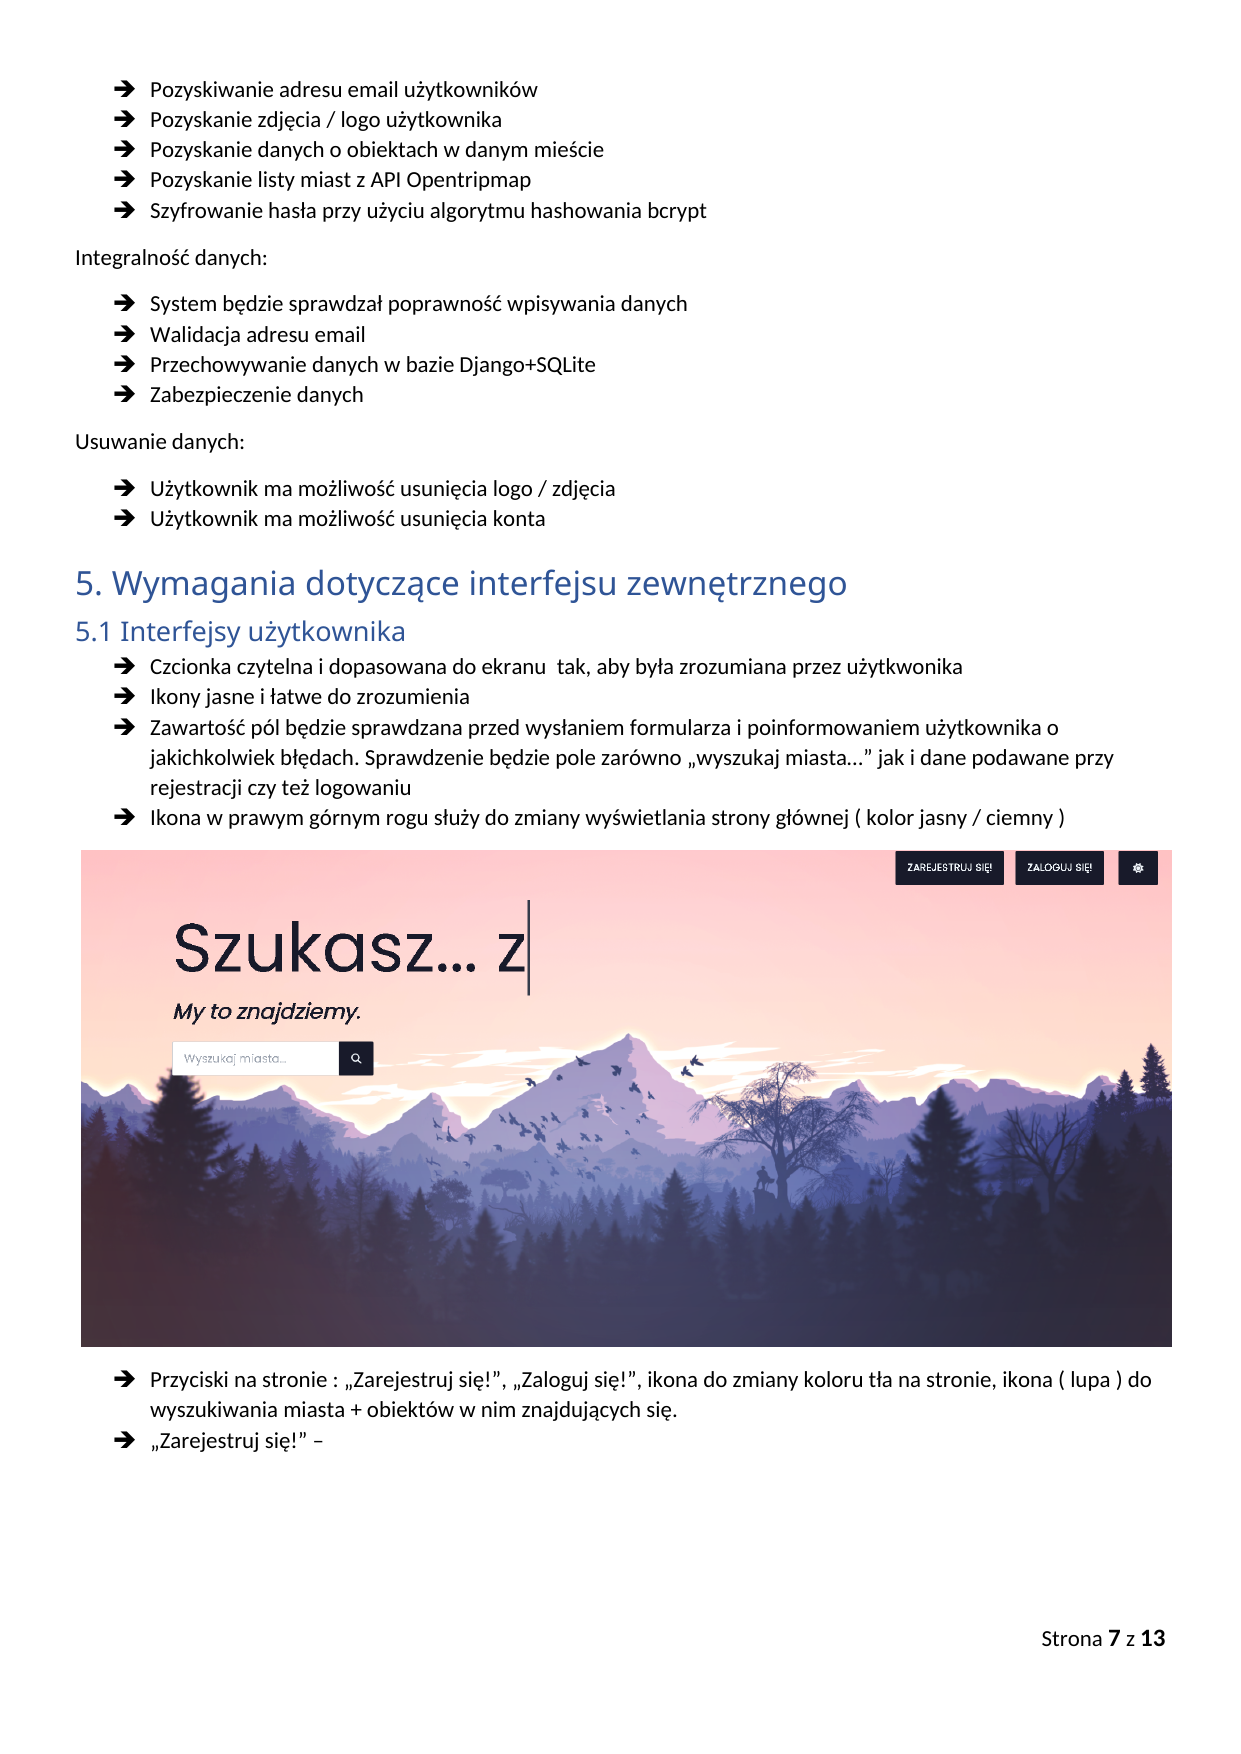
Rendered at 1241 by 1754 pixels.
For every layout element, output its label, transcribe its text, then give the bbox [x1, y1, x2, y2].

list Pozyskanie zdjęcia / logo użytkownika [112, 105, 1165, 133]
text Usuwanie danych: [75, 427, 1165, 455]
list Przyciski na stronie : „Zarejestruj się!”, „Zaloguj się!”, ikona do zmiany koloru tła na stronie, ikona ( lupa ) do wyszukiwania miasta + obiektów w nim znajdujących się. [112, 1365, 1165, 1423]
list Szyfrowanie hasła przy użyciu algorytmu hashowania bcrypt [112, 196, 1165, 224]
list System będzie sprawdzał poprawność wpisywania danych [112, 289, 1165, 318]
list Użytkownik ma możliwość usunięcia logo / zdjęcia [112, 474, 1165, 502]
text Integralność danych: [75, 243, 1165, 271]
list „Zarejestruj się!” – [112, 1426, 1165, 1454]
picture [81, 850, 1172, 1347]
list Zabezpieczenie danych [112, 380, 1165, 408]
list Ikony jasne i łatwe do zrozumienia [112, 682, 1165, 711]
list Użytkownik ma możliwość usunięcia konta [112, 504, 1165, 532]
subtitle 5.1 Interfejsy użytkownika [75, 612, 1165, 649]
list Czcionka czytelna i dopasowana do ekranu tak, aby była zrozumiana przez użytkwonika [112, 652, 1165, 680]
list Pozyskanie listy miast z API Opentripmap [112, 166, 1165, 194]
list Zawartość pól będzie sprawdzana przed wysłaniem formularza i poinformowaniem użytkownika o jakichkolwiek błędach. Sprawdzenie będzie pole zarówno „wyszukaj miasta…” jak i dane podawane przy rejestracji czy też logowaniu [112, 713, 1165, 801]
list Ikona w prawym górnym rogu służy do zmiany wyświetlania strony głównej ( kolor jasny / ciemny ) [112, 803, 1165, 831]
subtitle 5. Wymagania dotyczące interfejsu zewnętrznego [75, 559, 1165, 605]
list Pozyskiwanie adresu email użytkowników [112, 75, 1165, 103]
list Pozyskanie danych o obiektach w danym mieście [112, 135, 1165, 163]
list Przechowywanie danych w bazie Django+SQLite [112, 350, 1165, 378]
list Walidacja adresu email [112, 320, 1165, 348]
